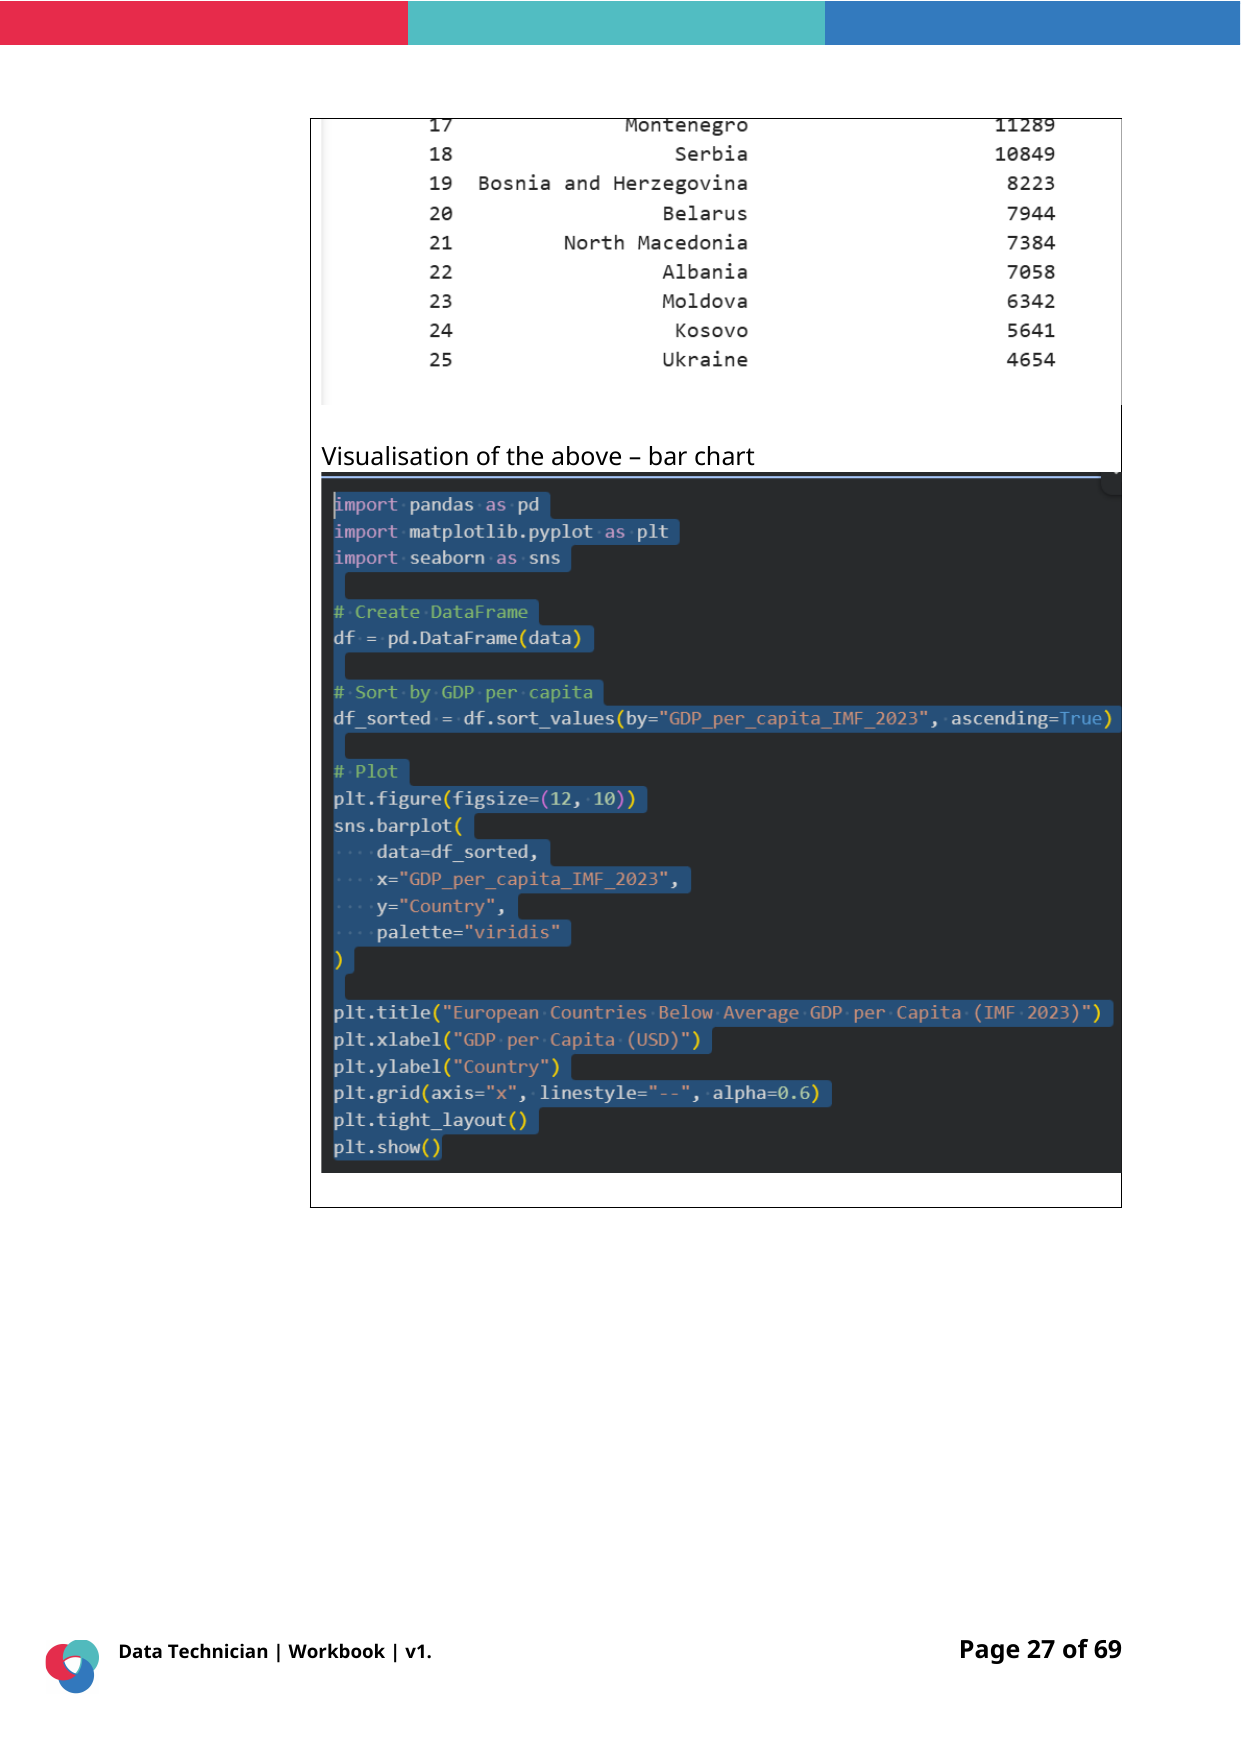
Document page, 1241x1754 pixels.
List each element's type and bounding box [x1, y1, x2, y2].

table_header [311, 119, 1121, 1207]
picture [321, 472, 1122, 1173]
picture [321, 119, 1122, 405]
picture [45, 1640, 100, 1694]
